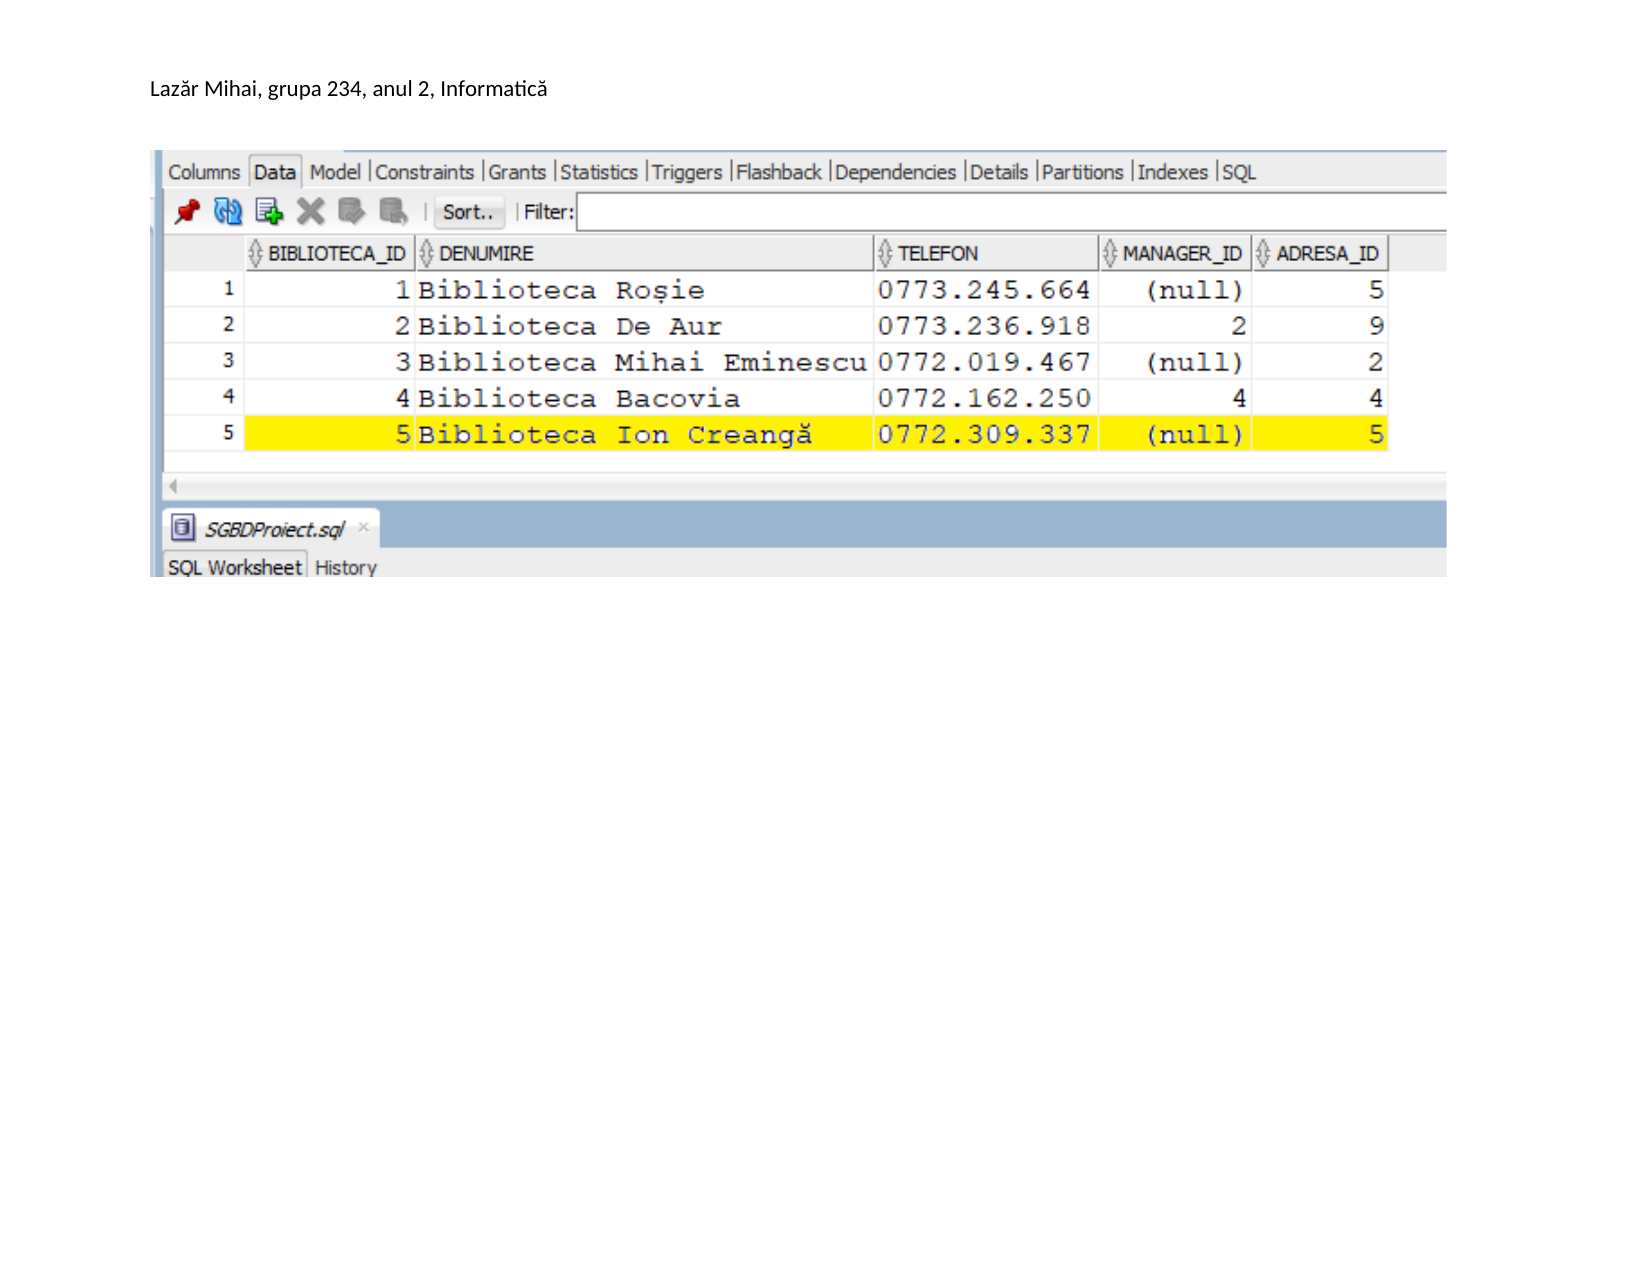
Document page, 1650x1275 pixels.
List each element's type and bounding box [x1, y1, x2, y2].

picture [150, 150, 1447, 577]
